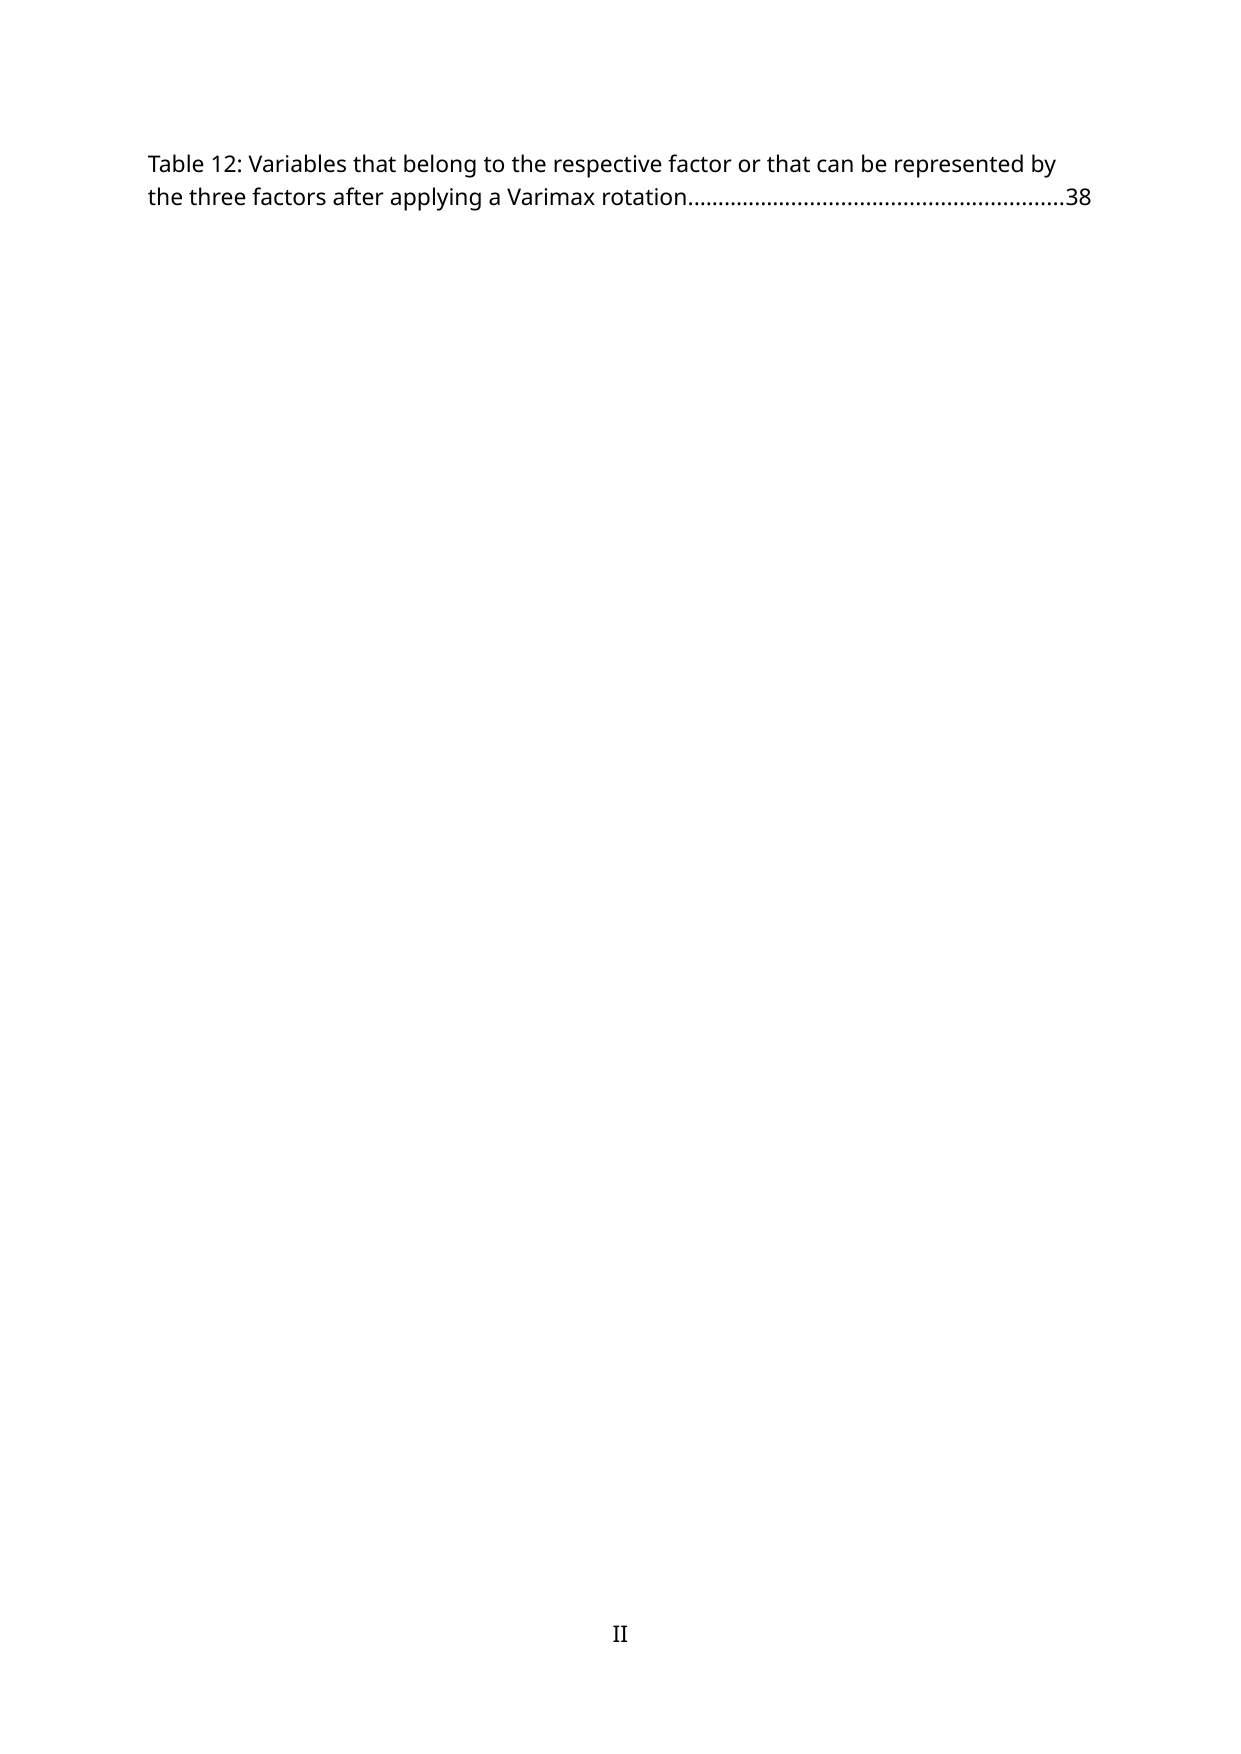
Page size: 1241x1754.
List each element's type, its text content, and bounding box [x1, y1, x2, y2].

text Table 12: Variables that belong to the respective factor or that can be represented by the three factors after applying a Varimax rotation. 38 [148, 148, 1093, 213]
